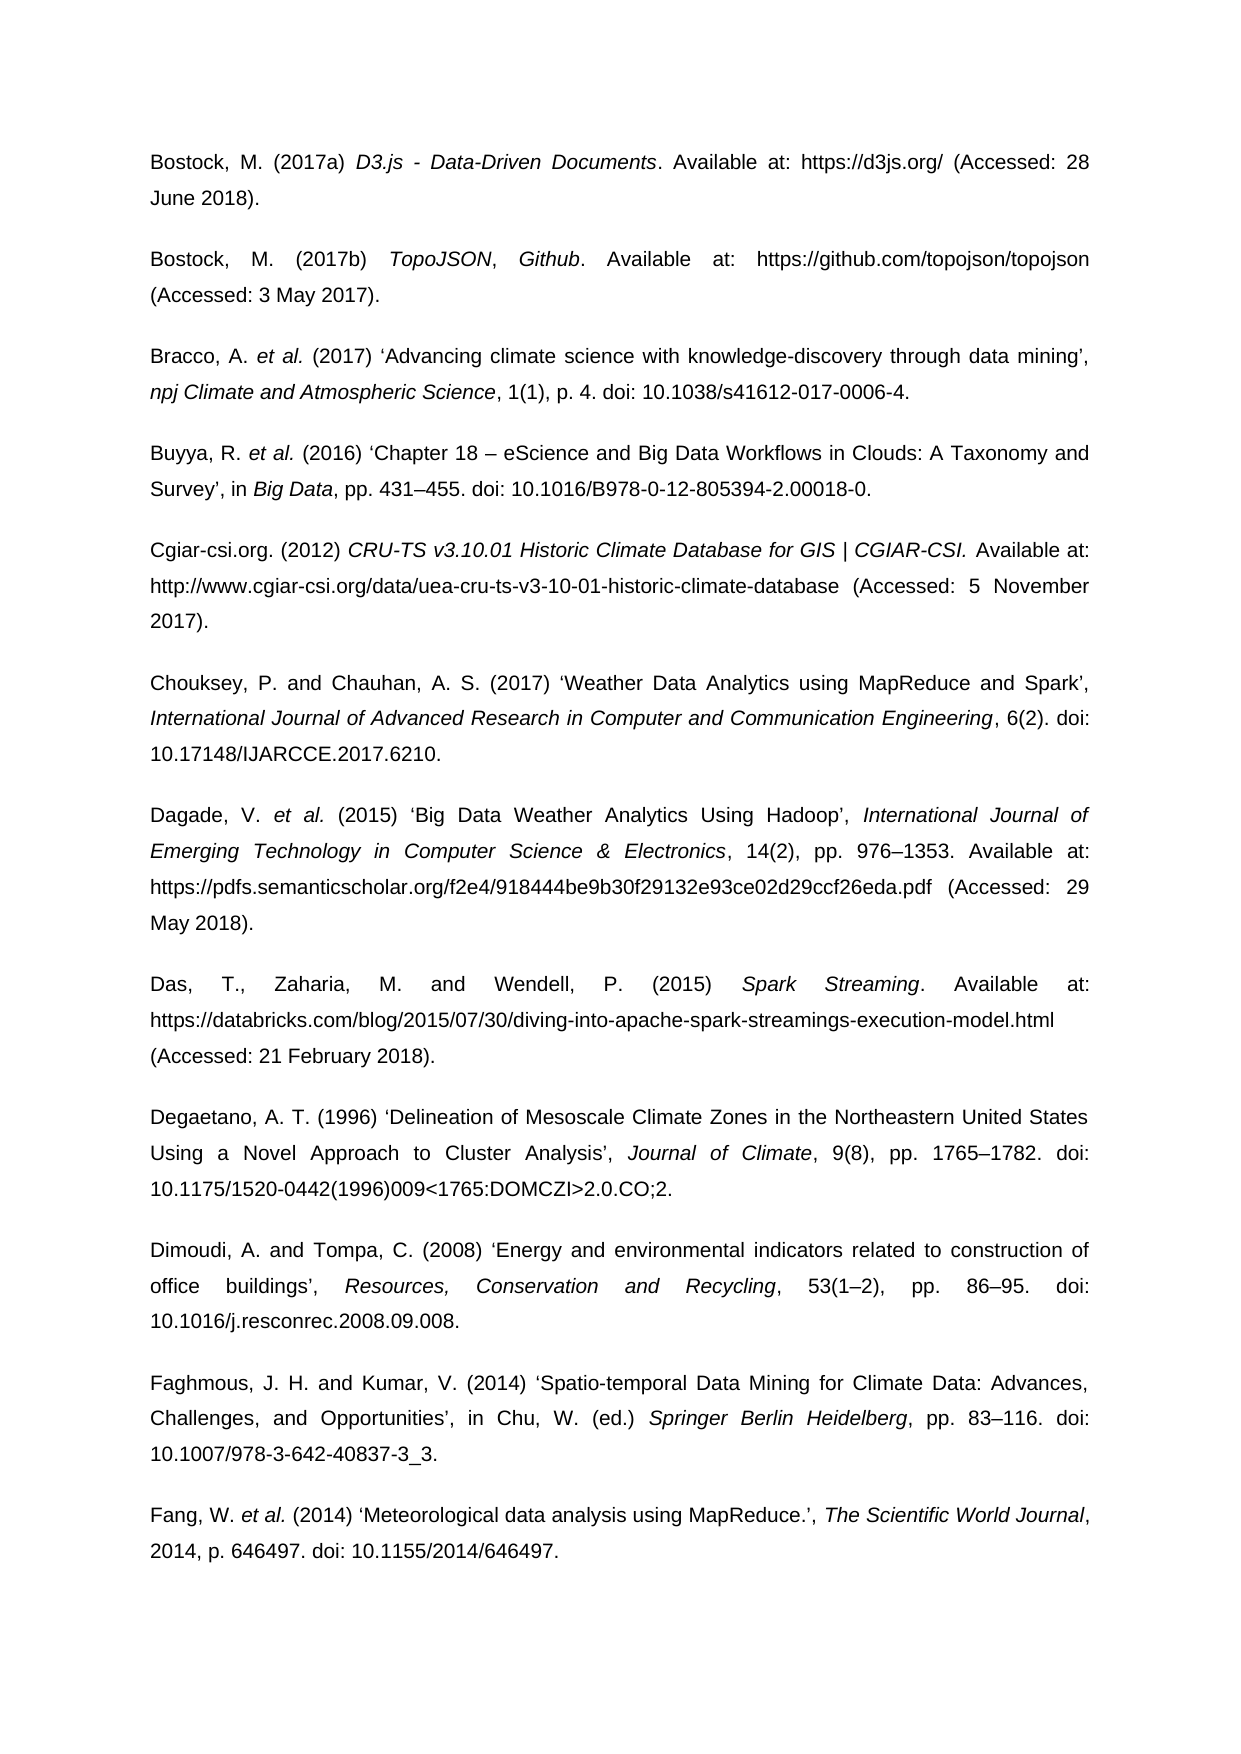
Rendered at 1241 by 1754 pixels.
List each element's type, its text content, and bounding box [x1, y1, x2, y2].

text Faghmous, J. H. and Kumar, V. (2014) ‘Spatio-temporal Data Mining for Climate Data: Advances, Challenges, and Opportunities’, in Chu, W. (ed.) Springer Berlin Heidelberg, pp. 83–116. doi: 10.1007/978-3-642-40837-3_3. [150, 1370, 1090, 1466]
text Das, T., Zaharia, M. and Wendell, P. (2015) Spark Streaming. Available at: https://databricks.com/blog/2015/07/30/diving-into-apache-spark-streamings-execution-model.html (Accessed: 21 February 2018). [150, 972, 1090, 1068]
text Chouksey, P. and Chauhan, A. S. (2017) ‘Weather Data Analytics using MapReduce and Spark’, International Journal of Advanced Research in Computer and Communication Engineering, 6(2). doi: 10.17148/IJARCCE.2017.6210. [150, 670, 1090, 766]
text Bostock, M. (2017a) D3.js - Data-Driven Documents. Available at: https://d3js.org/ (Accessed: 28 June 2018). [150, 150, 1090, 210]
text Bostock, M. (2017b) TopoJSON, Github. Available at: https://github.com/topojson/topojson (Accessed: 3 May 2017). [150, 247, 1090, 307]
text Fang, W. et al. (2014) ‘Meteorological data analysis using MapReduce.’, The Scientific World Journal, 2014, p. 646497. doi: 10.1155/2014/646497. [150, 1503, 1090, 1563]
text Bracco, A. et al. (2017) ‘Advancing climate science with knowledge-discovery through data mining’, npj Climate and Atmospheric Science, 1(1), p. 4. doi: 10.1038/s41612-017-0006-4. [150, 344, 1090, 404]
text Cgiar-csi.org. (2012) CRU-TS v3.10.01 Historic Climate Database for GIS | CGIAR-CSI. Available at: http://www.cgiar-csi.org/data/uea-cru-ts-v3-10-01-historic-climate-database (Accessed: 5 November 2017). [150, 537, 1090, 633]
text Buyya, R. et al. (2016) ‘Chapter 18 – eScience and Big Data Workflows in Clouds: A Taxonomy and Survey’, in Big Data, pp. 431–455. doi: 10.1016/B978-0-12-805394-2.00018-0. [150, 441, 1090, 501]
text Dagade, V. et al. (2015) ‘Big Data Weather Analytics Using Hadoop’, International Journal of Emerging Technology in Computer Science & Electronics, 14(2), pp. 976–1353. Available at: https://pdfs.semanticscholar.org/f2e4/918444be9b30f29132e93ce02d29ccf26eda.pdf (Accessed: 29 May 2018). [150, 803, 1090, 935]
text Dimoudi, A. and Tompa, C. (2008) ‘Energy and environmental indicators related to construction of office buildings’, Resources, Conservation and Recycling, 53(1–2), pp. 86–95. doi: 10.1016/j.resconrec.2008.09.008. [150, 1237, 1090, 1333]
text Degaetano, A. T. (1996) ‘Delineation of Mesoscale Climate Zones in the Northeastern United States Using a Novel Approach to Cluster Analysis’, Journal of Climate, 9(8), pp. 1765–1782. doi: 10.1175/1520-0442(1996)009<1765:DOMCZI>2.0.CO;2. [150, 1105, 1090, 1201]
